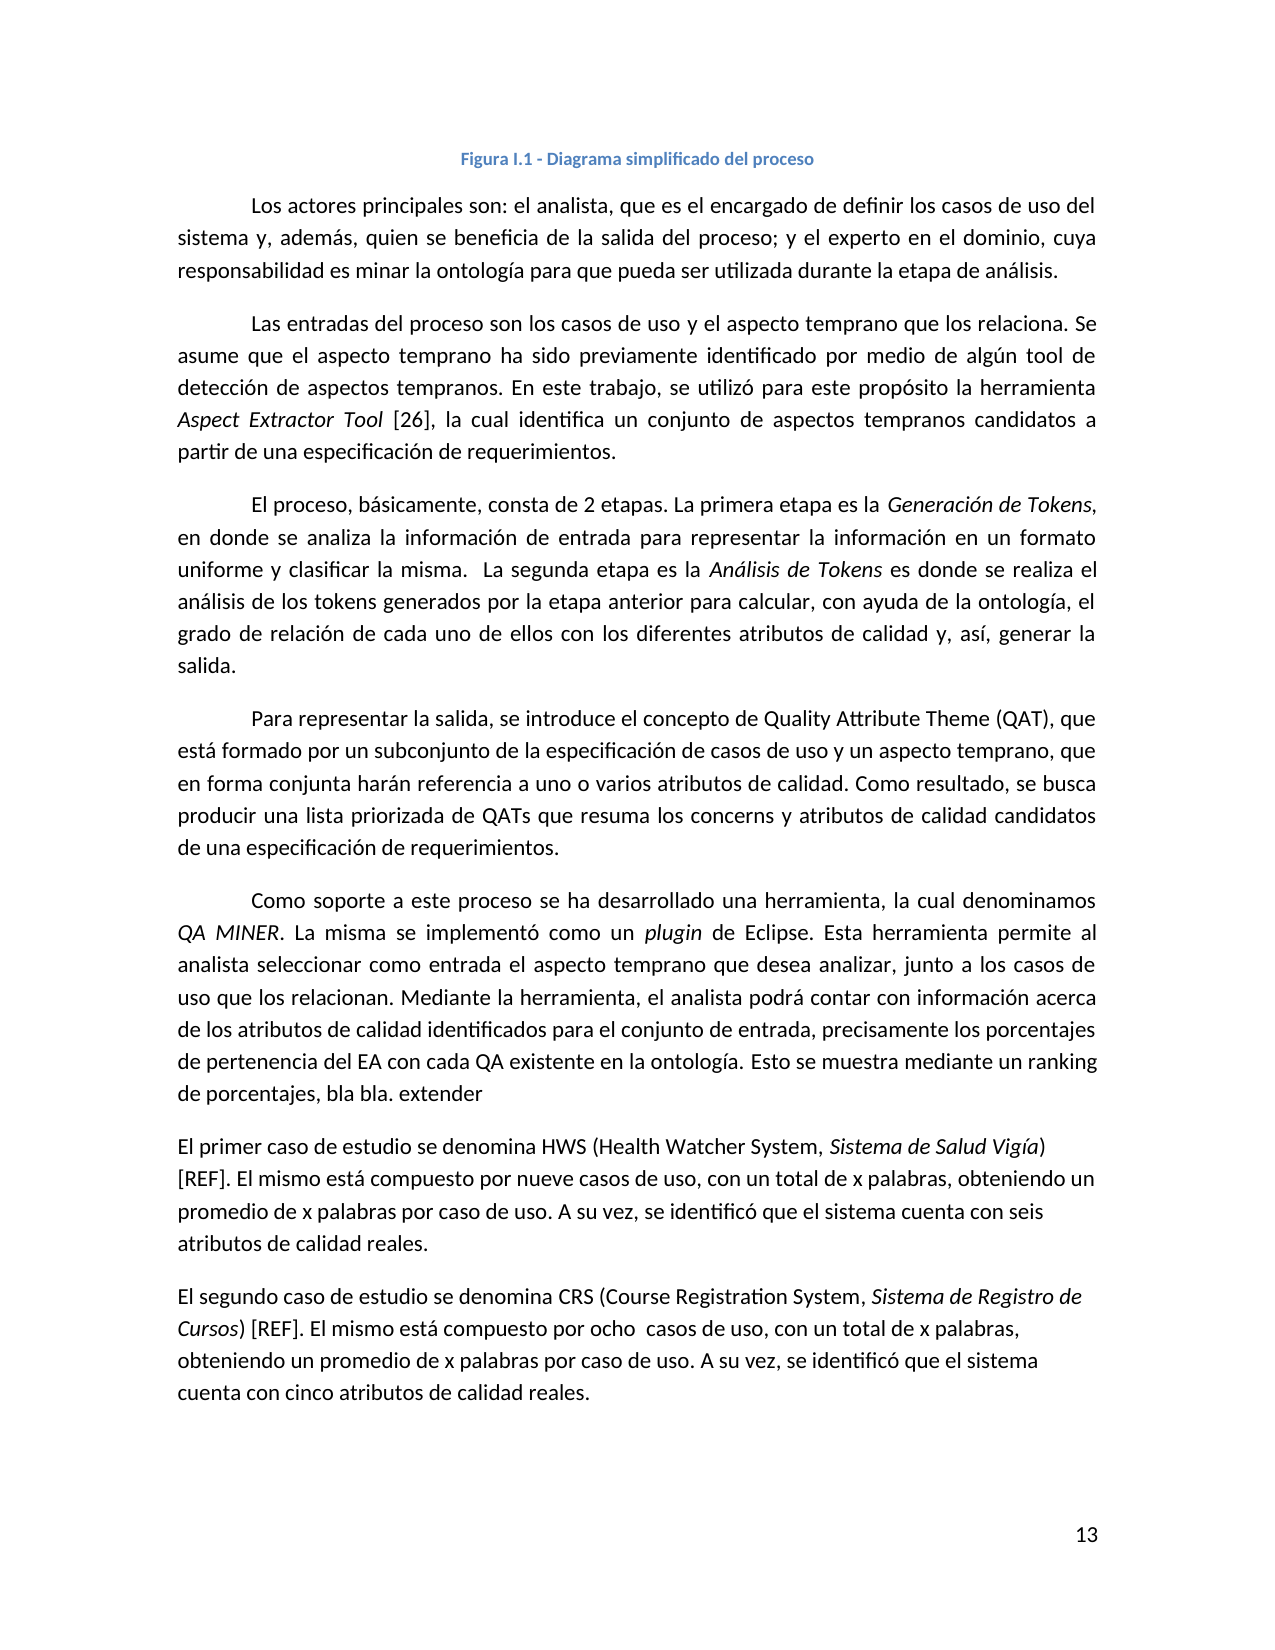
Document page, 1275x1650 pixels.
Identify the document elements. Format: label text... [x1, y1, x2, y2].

text El primer caso de estudio se denomina HWS (Health Watcher System, Sistema de Salud Vigía) [REF]. El mismo está compuesto por nueve casos de uso, con un total de x palabras, obteniendo un promedio de x palabras por caso de uso. A su vez, se identificó que el sistema cuenta con seis atributos de calidad reales. [177, 1132, 1098, 1257]
text Como soporte a este proceso se ha desarrollado una herramienta, la cual denominamos QA MINER. La misma se implementó como un plugin de Eclipse. Esta herramienta permite al analista seleccionar como entrada el aspecto temprano que desea analizar, junto a los casos de uso que los relacionan. Mediante la herramienta, el analista podrá contar con información acerca de los atributos de calidad identificados para el conjunto de entrada, precisamente los porcentajes de pertenencia del EA con cada QA existente en la ontología. Esto se muestra mediante un ranking de porcentajes, bla bla. extender [177, 886, 1098, 1107]
text El proceso, básicamente, consta de 2 etapas. La primera etapa es la Generación de Tokens, en donde se analiza la información de entrada para representar la información en un formato uniforme y clasificar la misma. La segunda etapa es la Análisis de Tokens es donde se realiza el análisis de los tokens generados por la etapa anterior para calcular, con ayuda de la ontología, el grado de relación de cada uno de ellos con los diferentes atributos de calidad y, así, generar la salida. [177, 491, 1098, 679]
text Los actores principales son: el analista, que es el encargado de definir los casos de uso del sistema y, además, quien se beneficia de la salida del proceso; y el experto en el dominio, cuya responsabilidad es minar la ontología para que pueda ser utilizada durante la etapa de análisis. [177, 191, 1098, 284]
text Para representar la salida, se introduce el concepto de Quality Attribute Theme (QAT), que está formado por un subconjunto de la especificación de casos de uso y un aspecto temprano, que en forma conjunta harán referencia a uno o varios atributos de calidad. Como resultado, se busca producir una lista priorizada de QATs que resuma los concerns y atributos de calidad candidatos de una especificación de requerimientos. [177, 704, 1098, 861]
text Las entradas del proceso son los casos de uso y el aspecto temprano que los relaciona. Se asume que el aspecto temprano ha sido previamente identificado por medio de algún tool de detección de aspectos tempranos. En este trabajo, se utilizó para este propósito la herramienta Aspect Extractor Tool , la cual identifica un conjunto de aspectos tempranos candidatos a partir de una especificación de requerimientos. [177, 309, 1098, 466]
text El segundo caso de estudio se denomina CRS (Course Registration System, Sistema de Registro de Cursos) [REF]. El mismo está compuesto por ocho casos de uso, con un total de x palabras, obteniendo un promedio de x palabras por caso de uso. A su vez, se identificó que el sistema cuenta con cinco atributos de calidad reales. [177, 1282, 1098, 1407]
